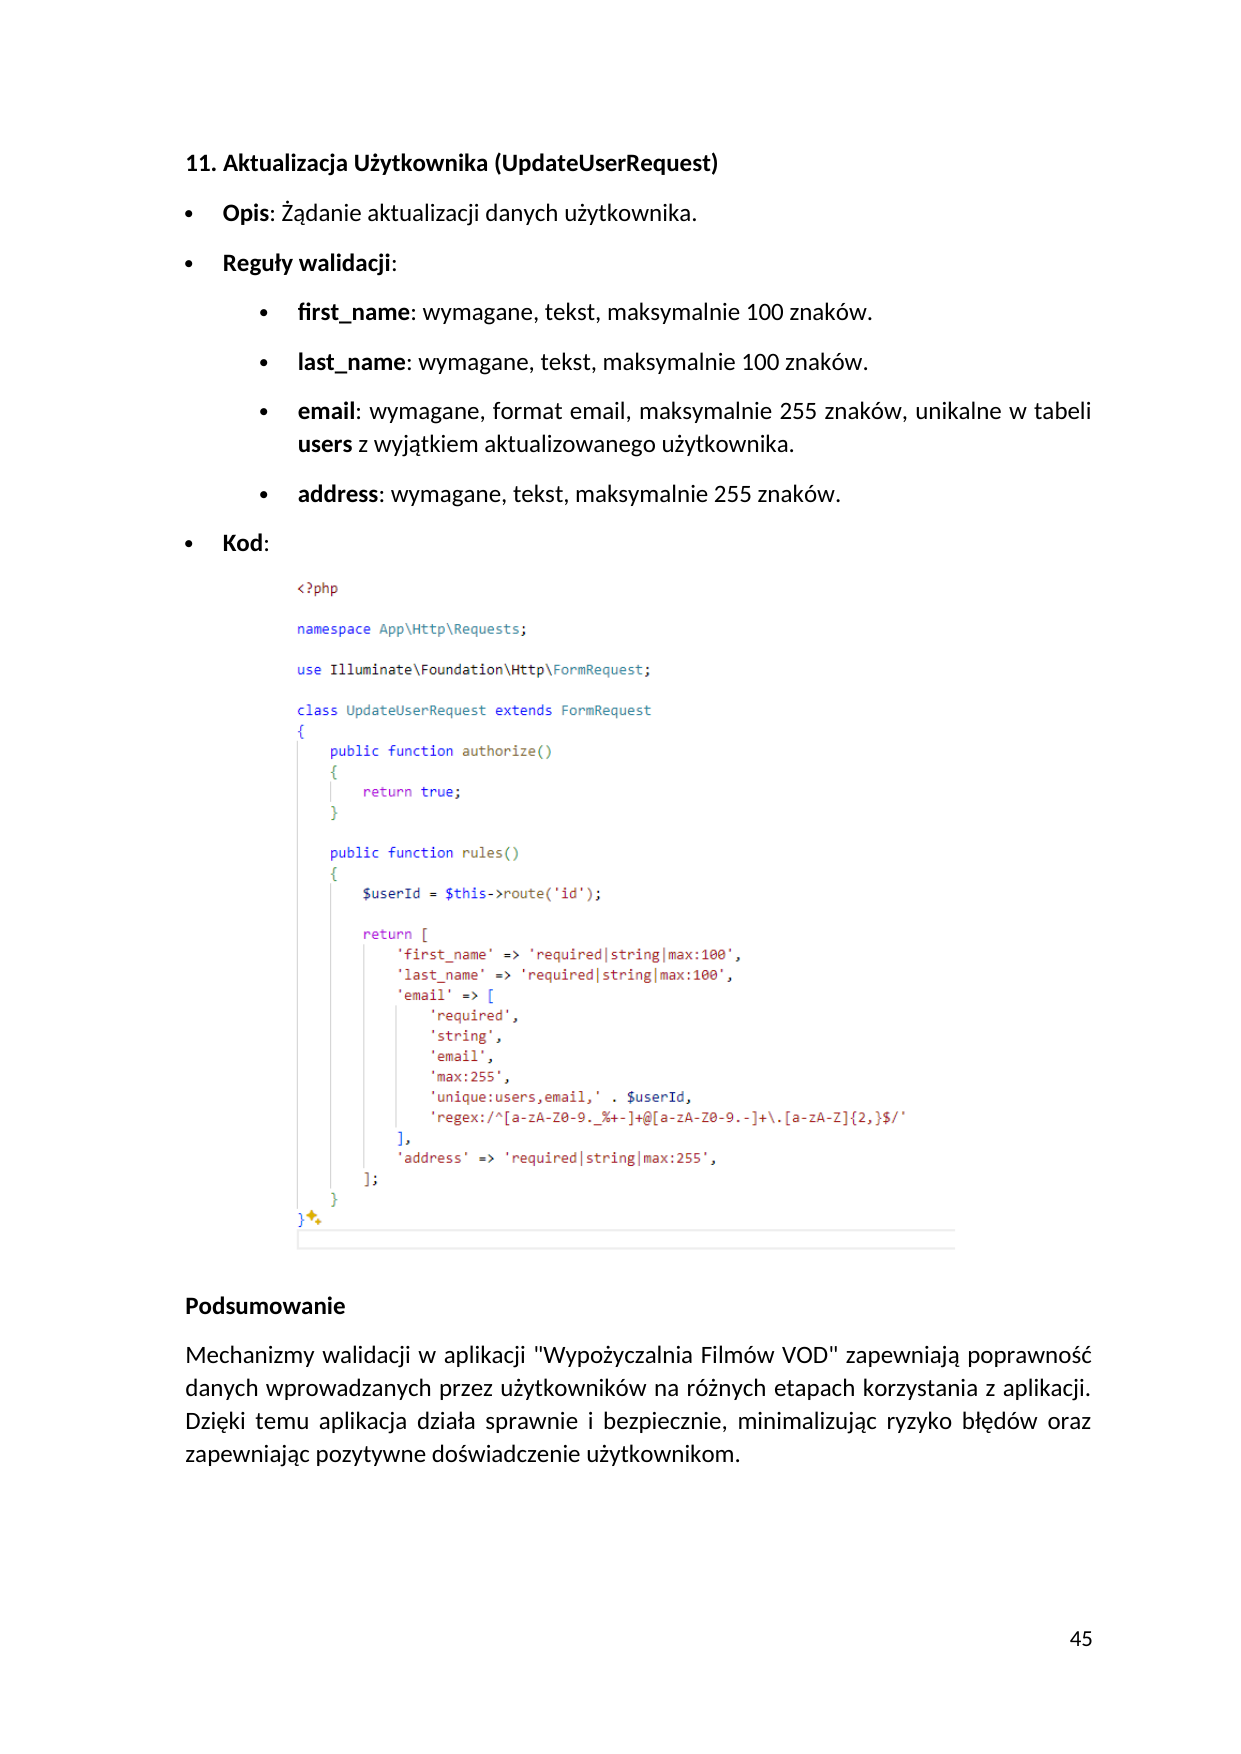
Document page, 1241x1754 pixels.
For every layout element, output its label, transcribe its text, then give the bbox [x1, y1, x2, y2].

text Mechanizmy walidacji w aplikacji "Wypożyczalnia Filmów VOD" zapewniają poprawność danych wprowadzanych przez użytkowników na różnych etapach korzystania z aplikacji. Dzięki temu aplikacja działa sprawnie i bezpiecznie, minimalizując ryzyko błędów oraz zapewniając pozytywne doświadczenie użytkownikom. [185, 1339, 1093, 1469]
list last_name: wymagane, tekst, maksymalnie 100 znaków. [260, 346, 1093, 376]
list email: wymagane, format email, maksymalnie 255 znaków, unikalne w tabeli users z wyjątkiem aktualizowanego użytkownika. [260, 396, 1093, 459]
list Kod: [185, 528, 1093, 558]
list Opis: Żądanie aktualizacji danych użytkownika. [185, 197, 1093, 228]
picture [285, 577, 956, 1271]
text 11. Aktualizacja Użytkownika (UpdateUserRequest) [185, 148, 1093, 178]
text Podsumowanie [185, 1290, 1093, 1320]
list Reguły walidacji: [185, 247, 1093, 277]
list address: wymagane, tekst, maksymalnie 255 znaków. [260, 478, 1093, 508]
list first_name: wymagane, tekst, maksymalnie 100 znaków. [260, 296, 1093, 327]
